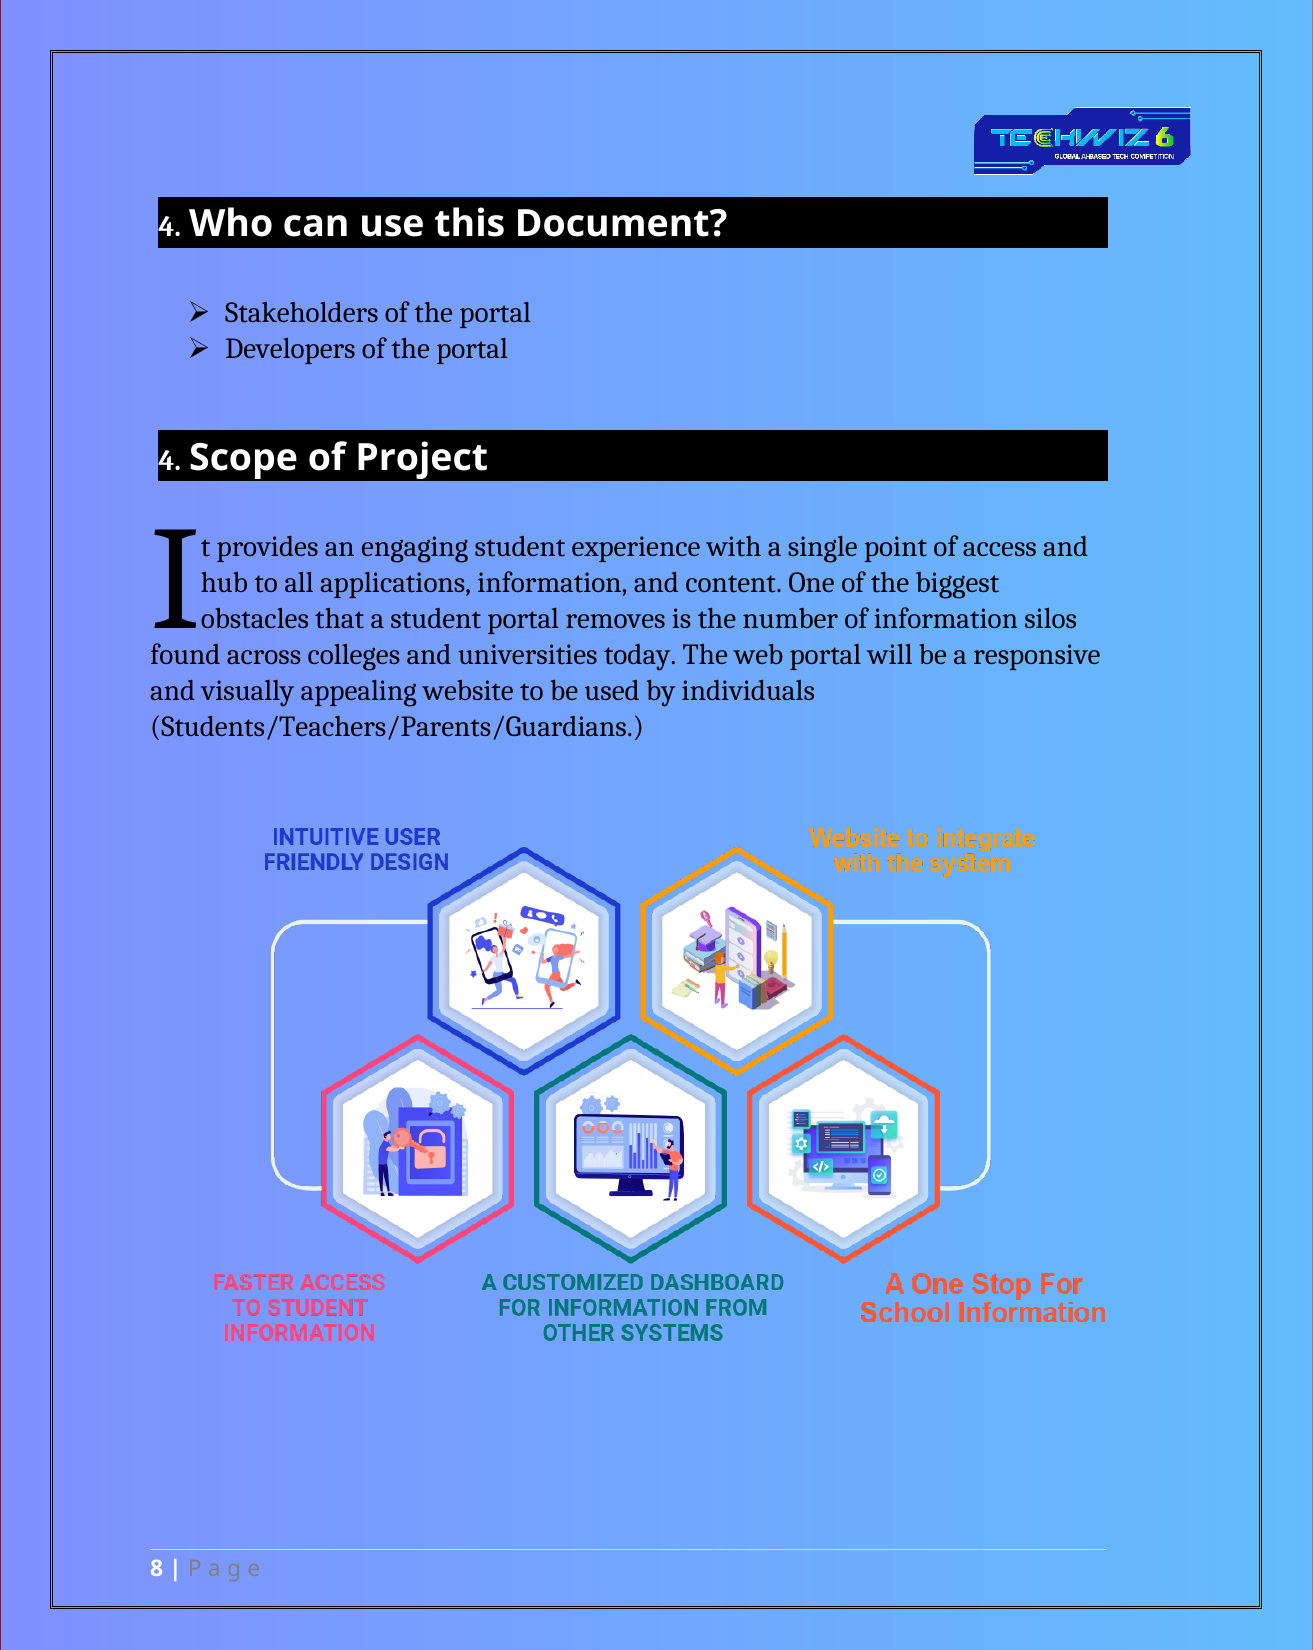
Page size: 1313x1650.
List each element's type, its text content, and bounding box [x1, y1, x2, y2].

subtitle 4. Scope of Project [158, 430, 1108, 481]
picture [959, 15, 1210, 266]
subtitle 4. Who can use this Document? [158, 197, 959, 248]
list Developers of the portal [187, 332, 1106, 366]
list Stakeholders of the portal [187, 296, 1106, 330]
picture [150, 763, 1156, 1380]
text t provides an engaging student experience with a single point of access and hub to all applications, information, and content. One of the biggest obstacles that a student portal removes is the number of information silos found across colleges and universities today. The web portal will be a responsive and visually appealing website to be used by individuals (Students/Teachers/Parents/Guardians.) [150, 530, 1106, 744]
